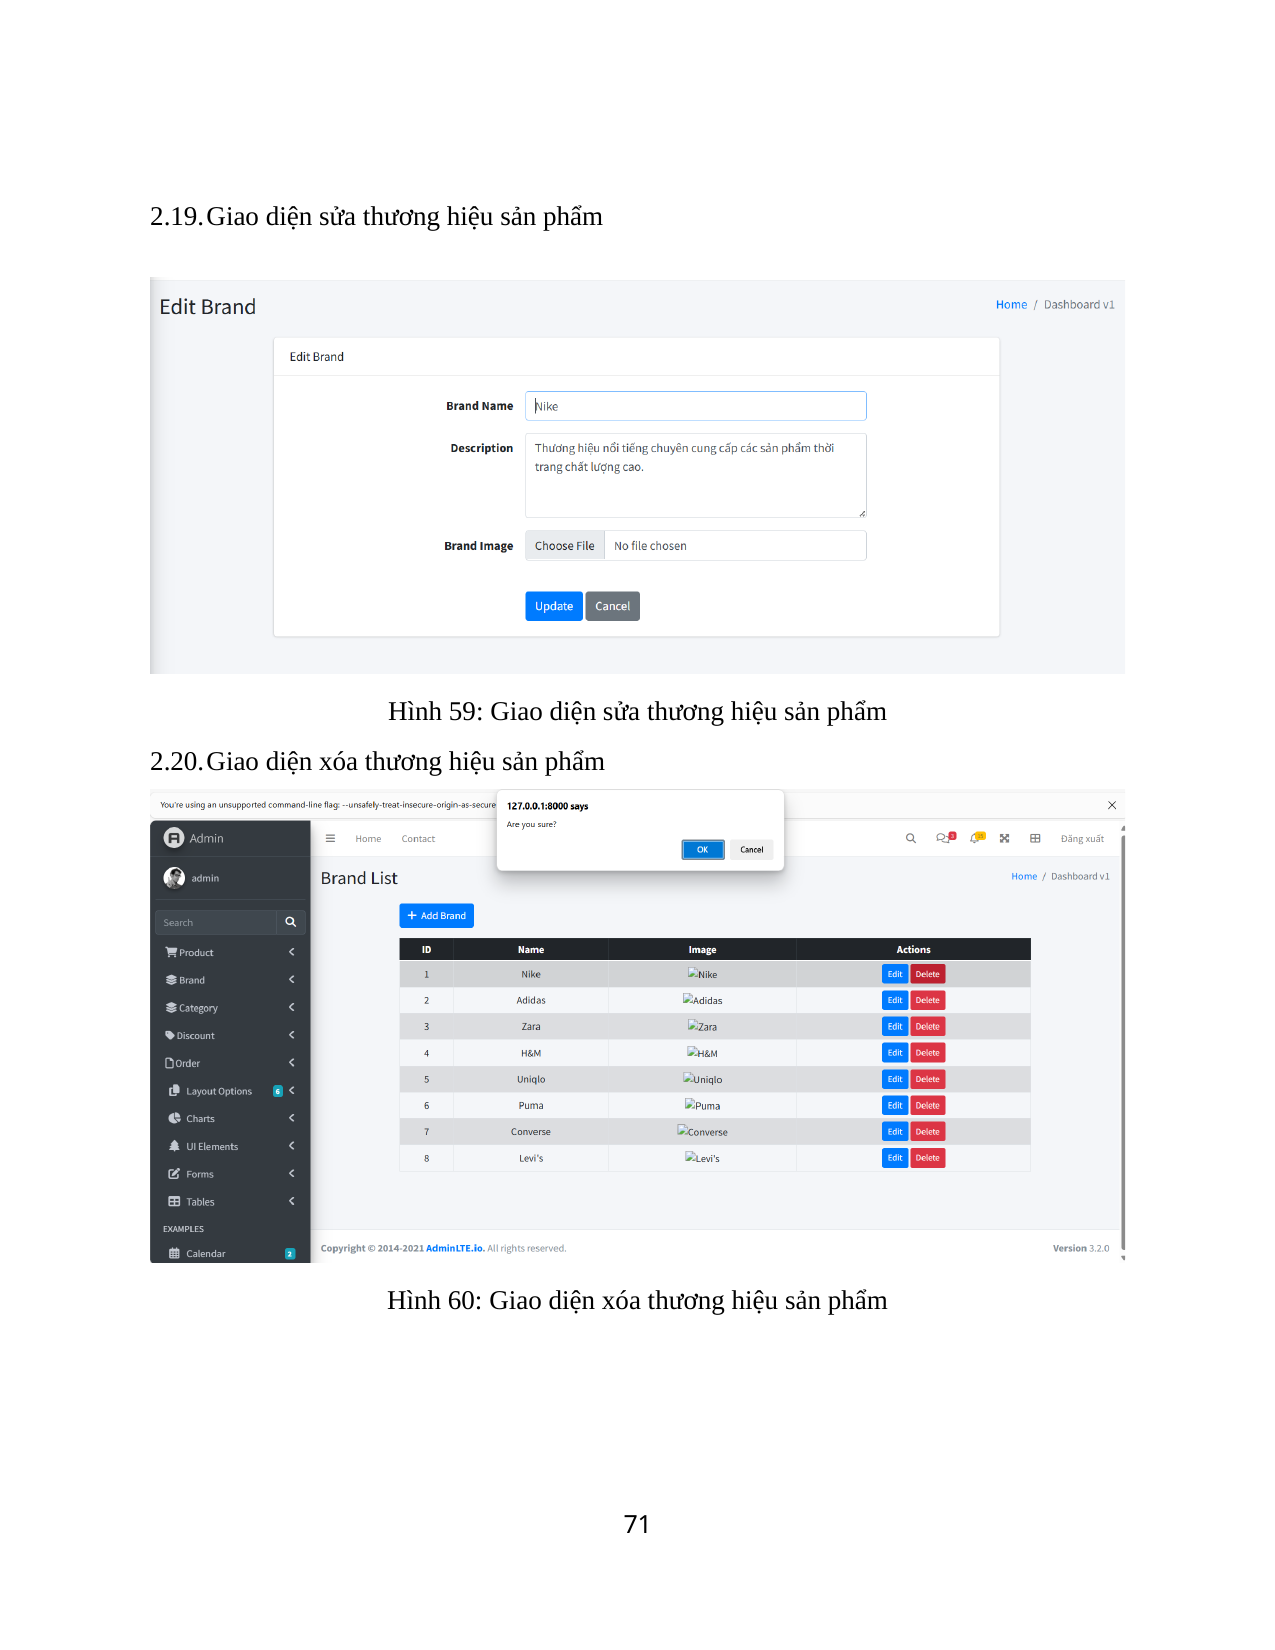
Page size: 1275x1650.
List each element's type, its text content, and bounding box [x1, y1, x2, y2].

picture [150, 277, 1125, 674]
subtitle Giao diện xóa thương hiệu sản phẩm [150, 746, 1125, 777]
picture [150, 789, 1125, 1263]
subtitle Giao diện sửa thương hiệu sản phẩm [150, 200, 1125, 231]
text Hình 59: Giao diện sửa thương hiệu sản phẩm [150, 695, 1125, 726]
text Hình 60: Giao diện xóa thương hiệu sản phẩm [150, 1284, 1125, 1316]
